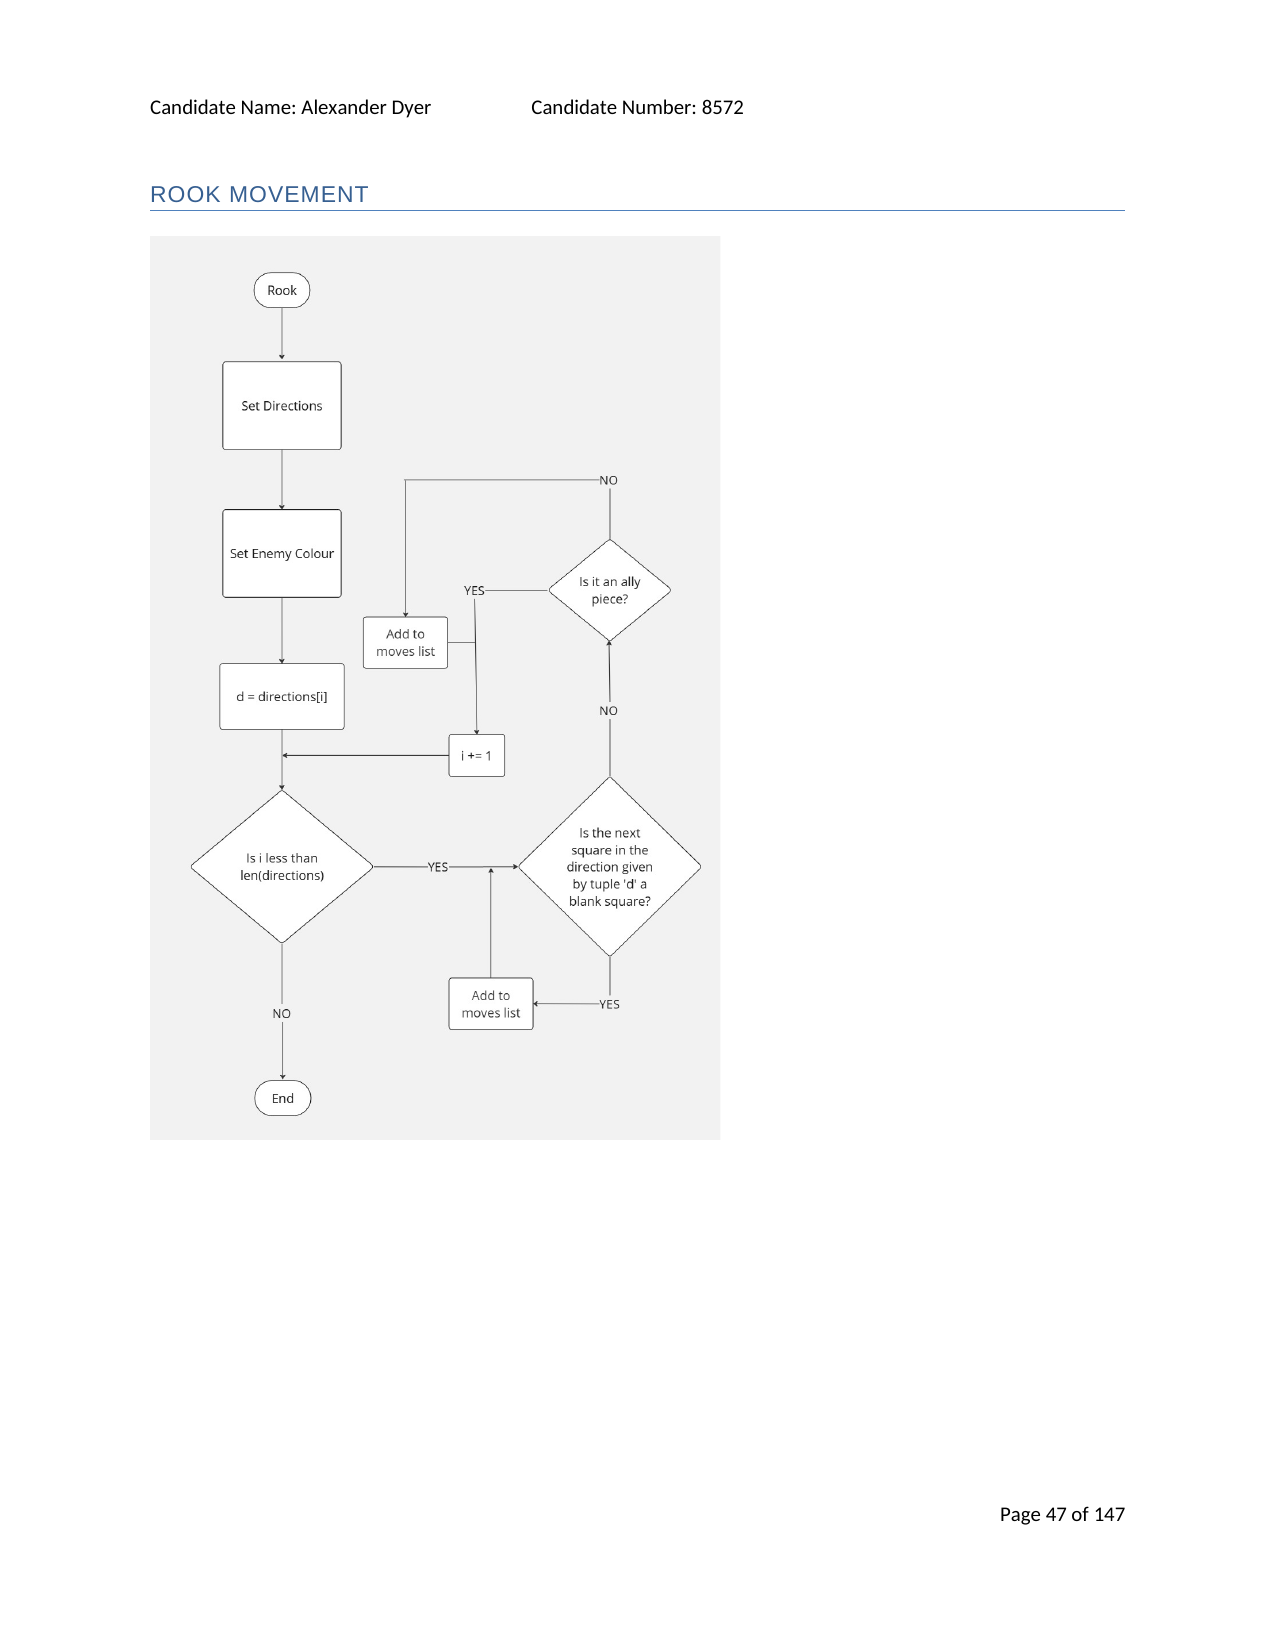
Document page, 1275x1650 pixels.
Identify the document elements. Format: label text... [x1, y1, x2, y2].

subtitle Rook Movement [150, 181, 1125, 210]
picture [150, 236, 721, 1140]
